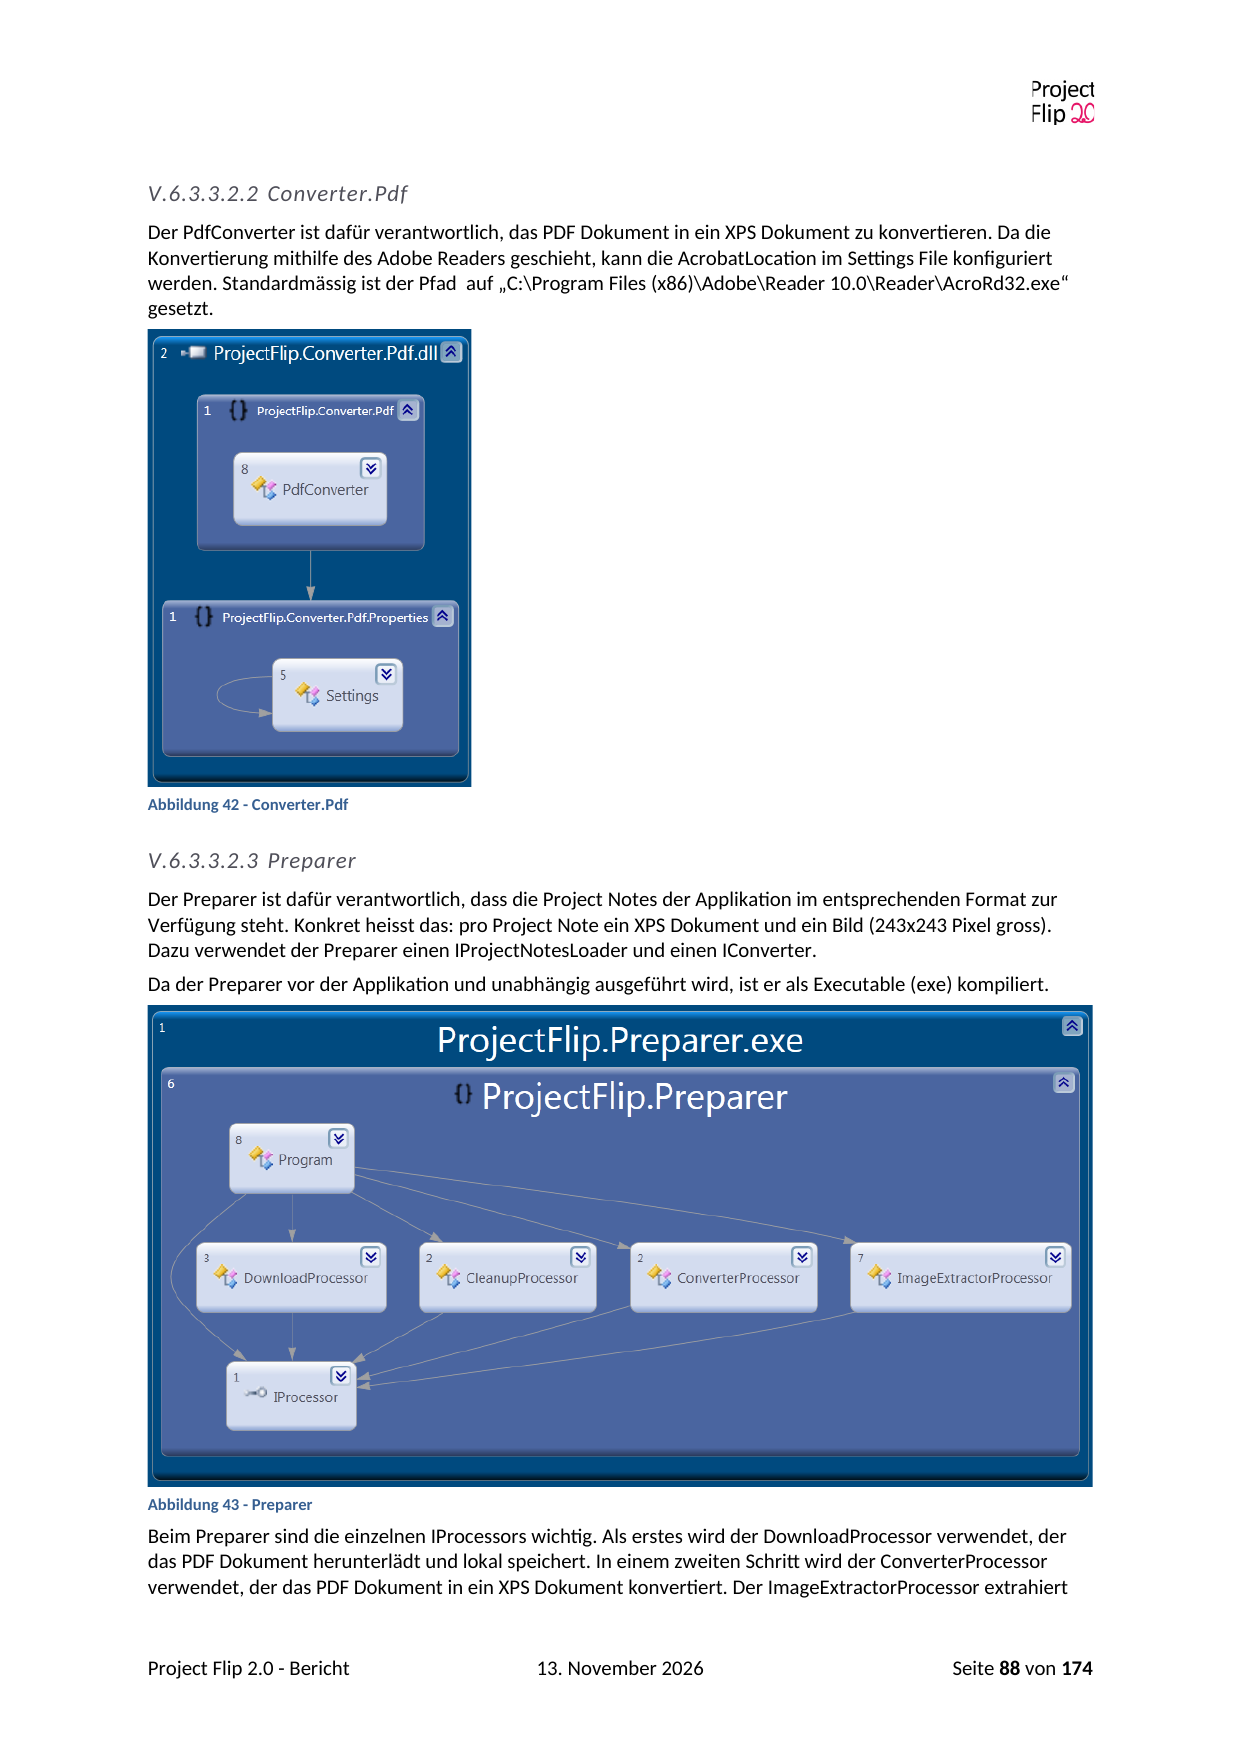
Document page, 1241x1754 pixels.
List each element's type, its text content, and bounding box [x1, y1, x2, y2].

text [148, 1523, 1093, 1599]
text Der Preparer ist dafür verantwortlich, dass die Project Notes der Applikation im entsprechenden Format zur Verfügung steht. Konkret heisst das: pro Project Note ein XPS Dokument und ein Bild (243x243 Pixel gross). Dazu verwendet der Preparer einen IProjectNotesLoader und einen IConverter. [148, 887, 1093, 963]
text Abbildung 42 - Converter.Pdf [148, 794, 1093, 815]
subtitle Preparer [148, 846, 1093, 874]
picture [147, 329, 472, 787]
text Abbildung 43 - Preparer [148, 1494, 1093, 1515]
subtitle Converter.Pdf [148, 179, 1093, 207]
text Der PdfConverter ist dafür verantwortlich, das PDF Dokument in ein XPS Dokument zu konvertieren. Da die Konvertierung mithilfe des Adobe Readers geschieht, kann die AcrobatLocation im Settings File konfiguriert werden. Standardmässig ist der Pfad auf „C:\Program Files (x86)\Adobe\Reader 10.0\Reader\AcroRd32.exe“ gesetzt. [148, 219, 1093, 321]
picture [1081, 79, 1097, 124]
picture [147, 1005, 1093, 1487]
text Da der Preparer vor der Applikation und unabhängig ausgeführt wird, ist er als Executable (exe) kompiliert. [148, 971, 1093, 997]
